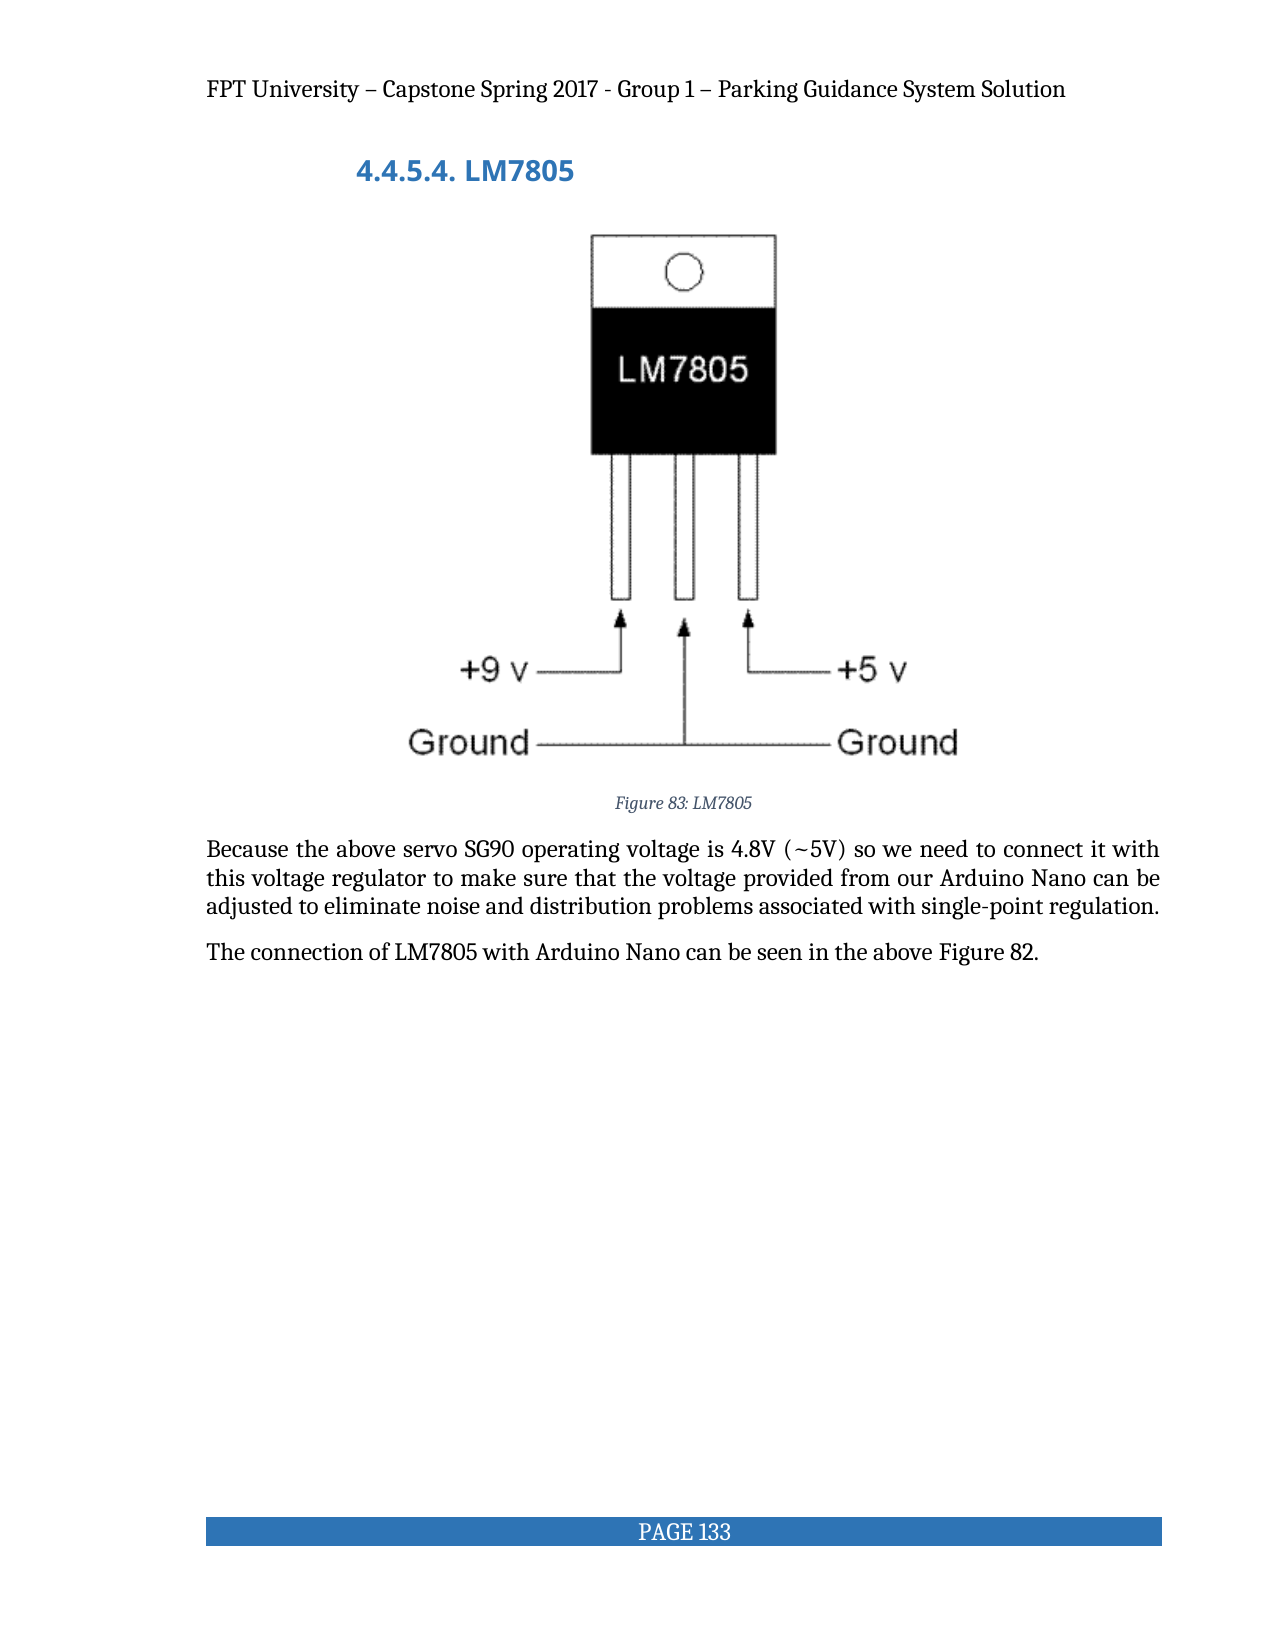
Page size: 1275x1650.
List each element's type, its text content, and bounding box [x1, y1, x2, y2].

text Because the above servo SG90 operating voltage is 4.8V (~5V) so we need to connect it with this voltage regulator to make sure that the voltage provided from our Arduino Nano can be adjusted to eliminate noise and distribution problems associated with single-point regulation. [206, 835, 1162, 921]
subtitle LM7805 [206, 150, 1162, 190]
text The connection of LM7805 with Arduino Nano can be seen in the above Figure 82. [206, 938, 1162, 966]
picture [378, 202, 990, 776]
